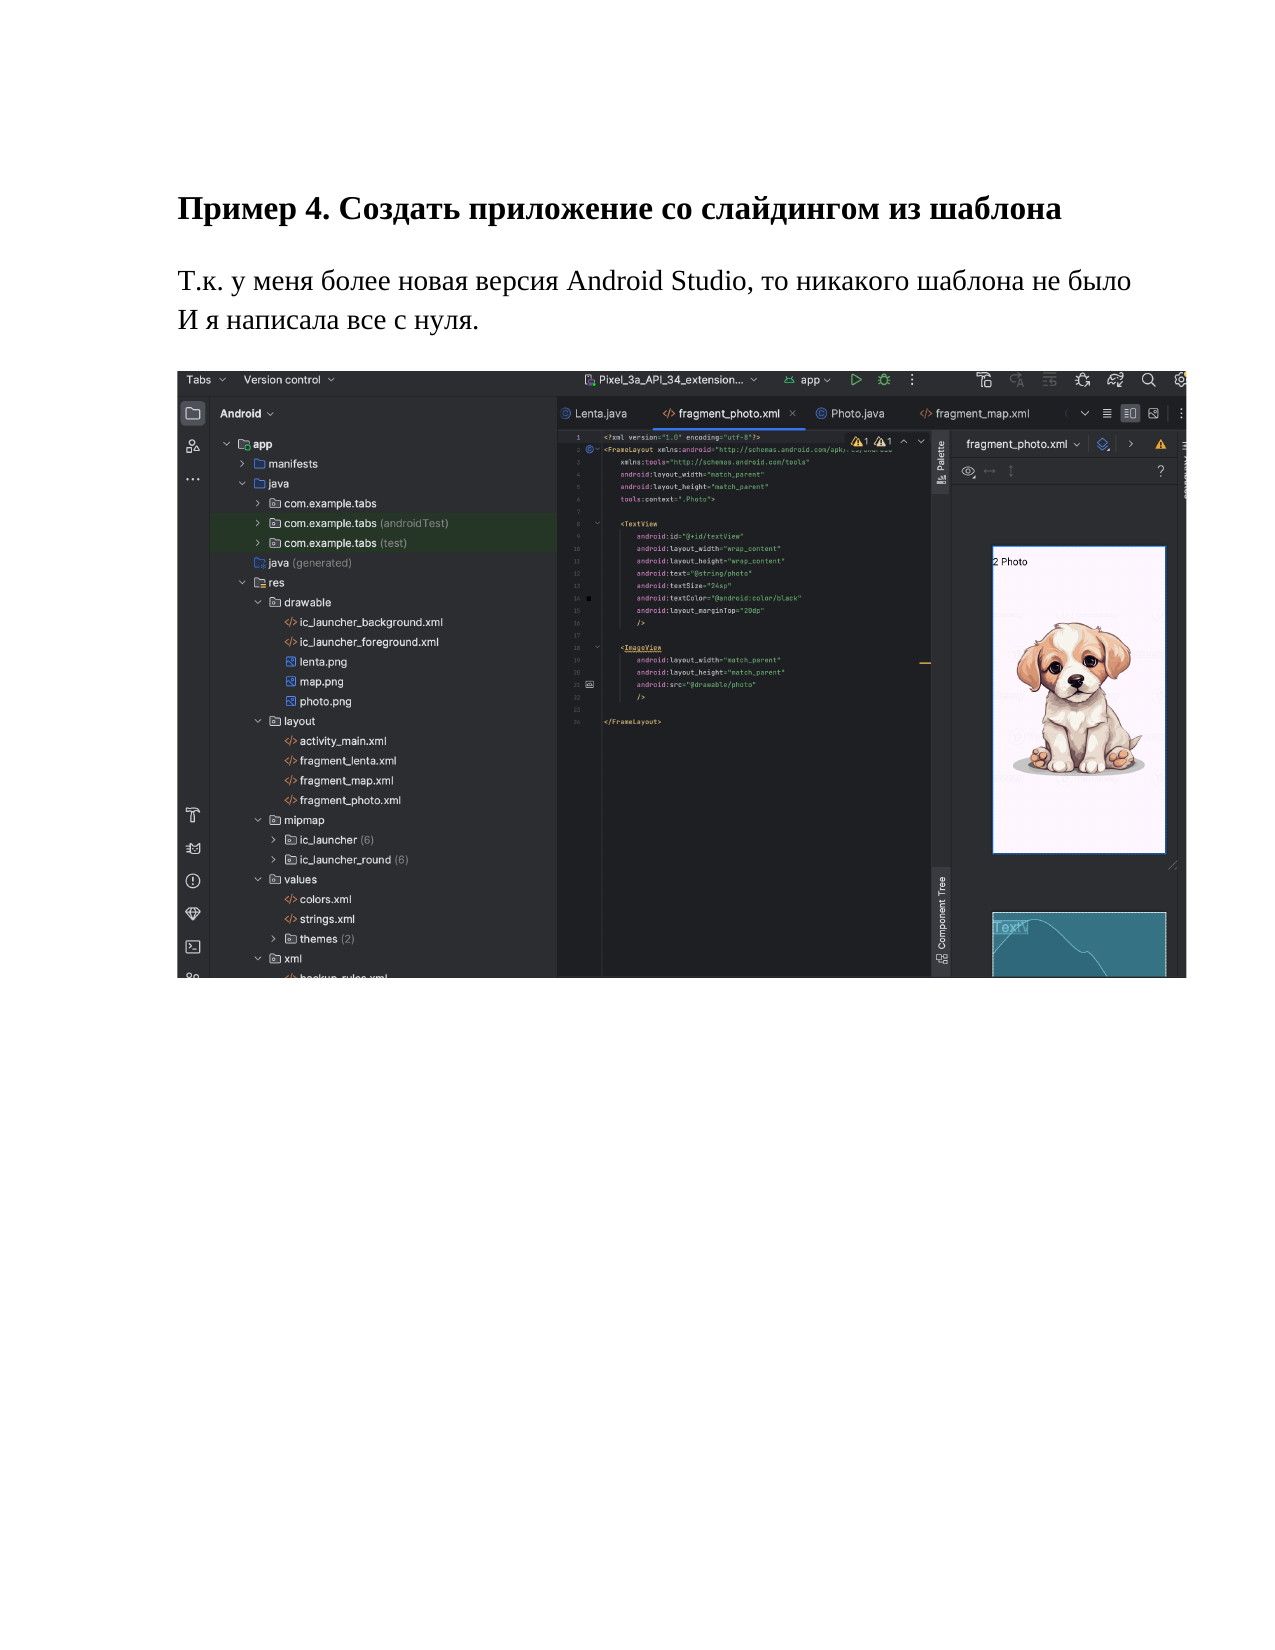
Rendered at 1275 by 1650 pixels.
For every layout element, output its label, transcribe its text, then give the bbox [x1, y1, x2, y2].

picture [177, 371, 1187, 978]
text Пример 4. Создать приложение со слайдингом из шаблона [177, 188, 1186, 226]
text Т.к. у меня более новая версия Android Studio, то никакого шаблона не было И я написала все с нуля. [177, 263, 1186, 335]
